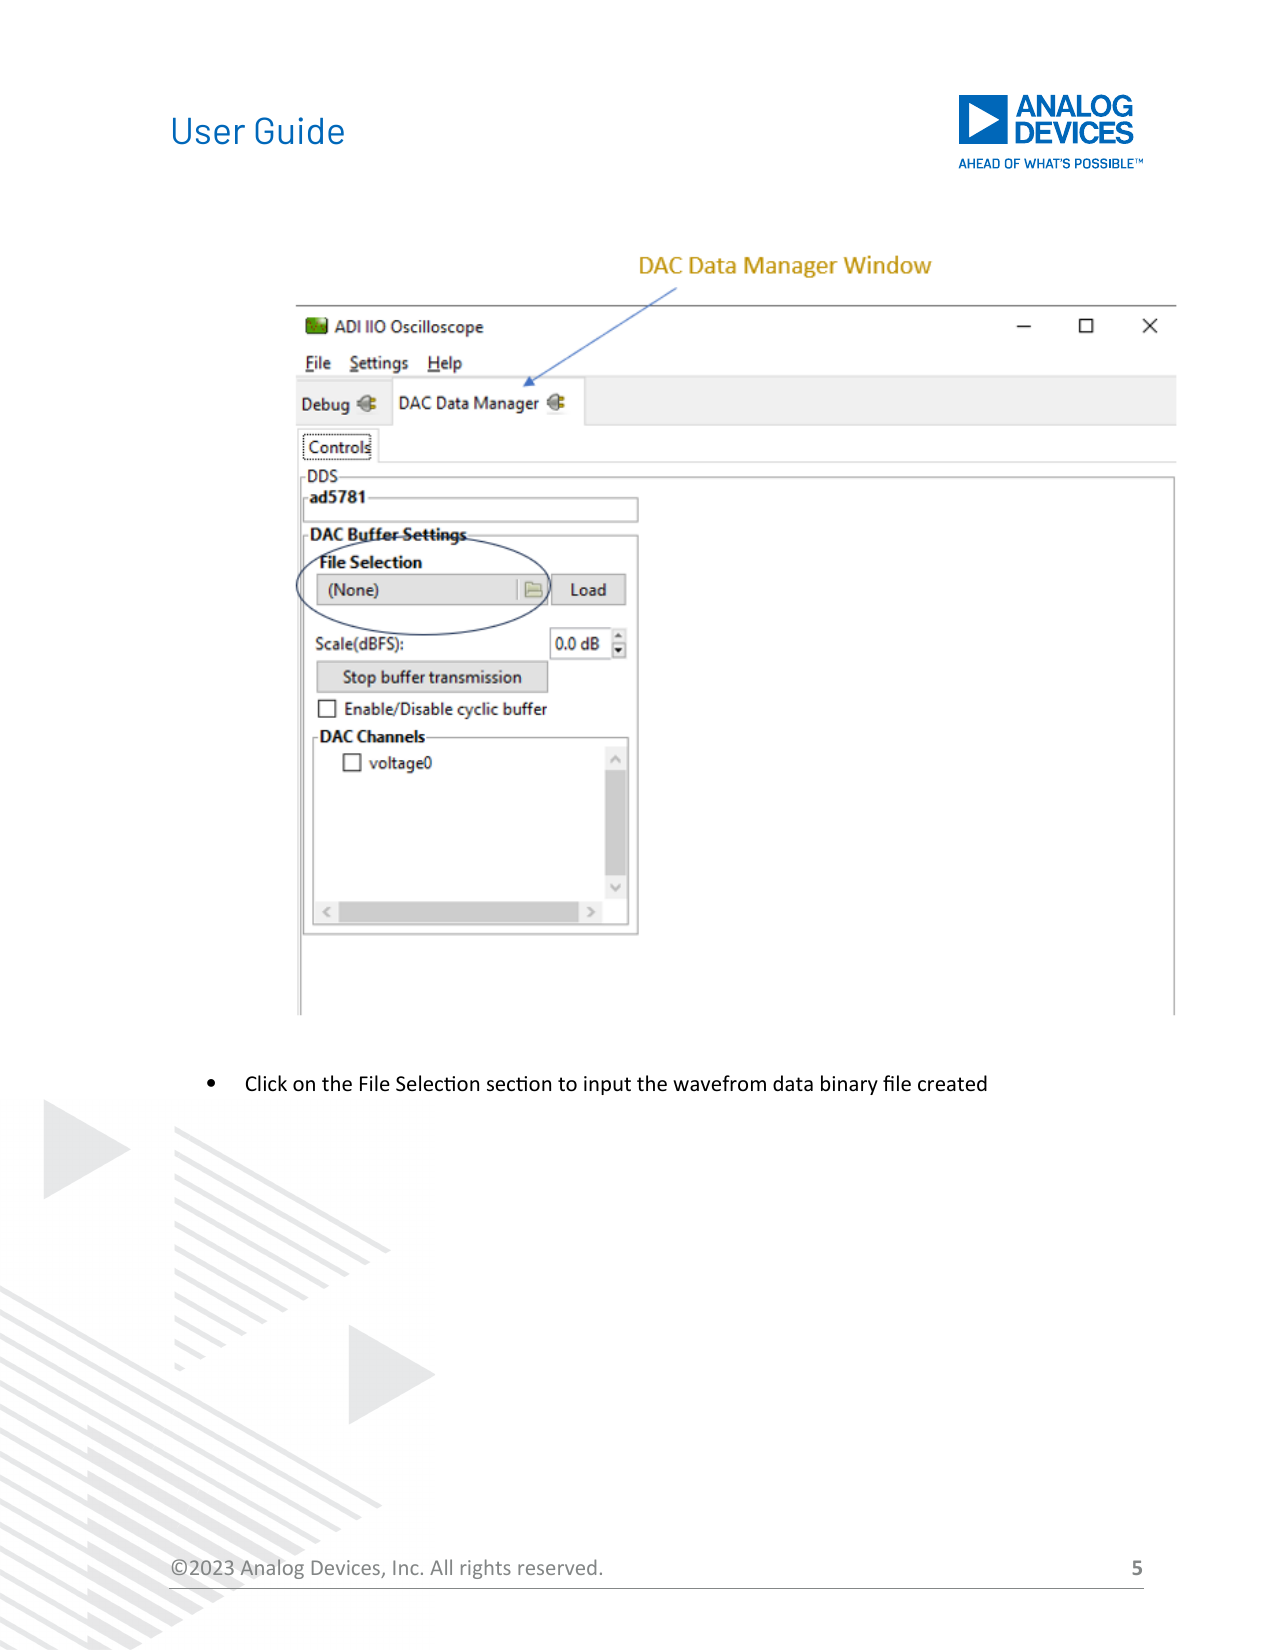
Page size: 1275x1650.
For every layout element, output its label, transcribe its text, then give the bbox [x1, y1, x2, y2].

list Click on the File Selection section to input the wavefrom data binary file created [207, 1069, 1143, 1097]
picture [0, 1099, 436, 1650]
picture [244, 213, 1218, 1051]
